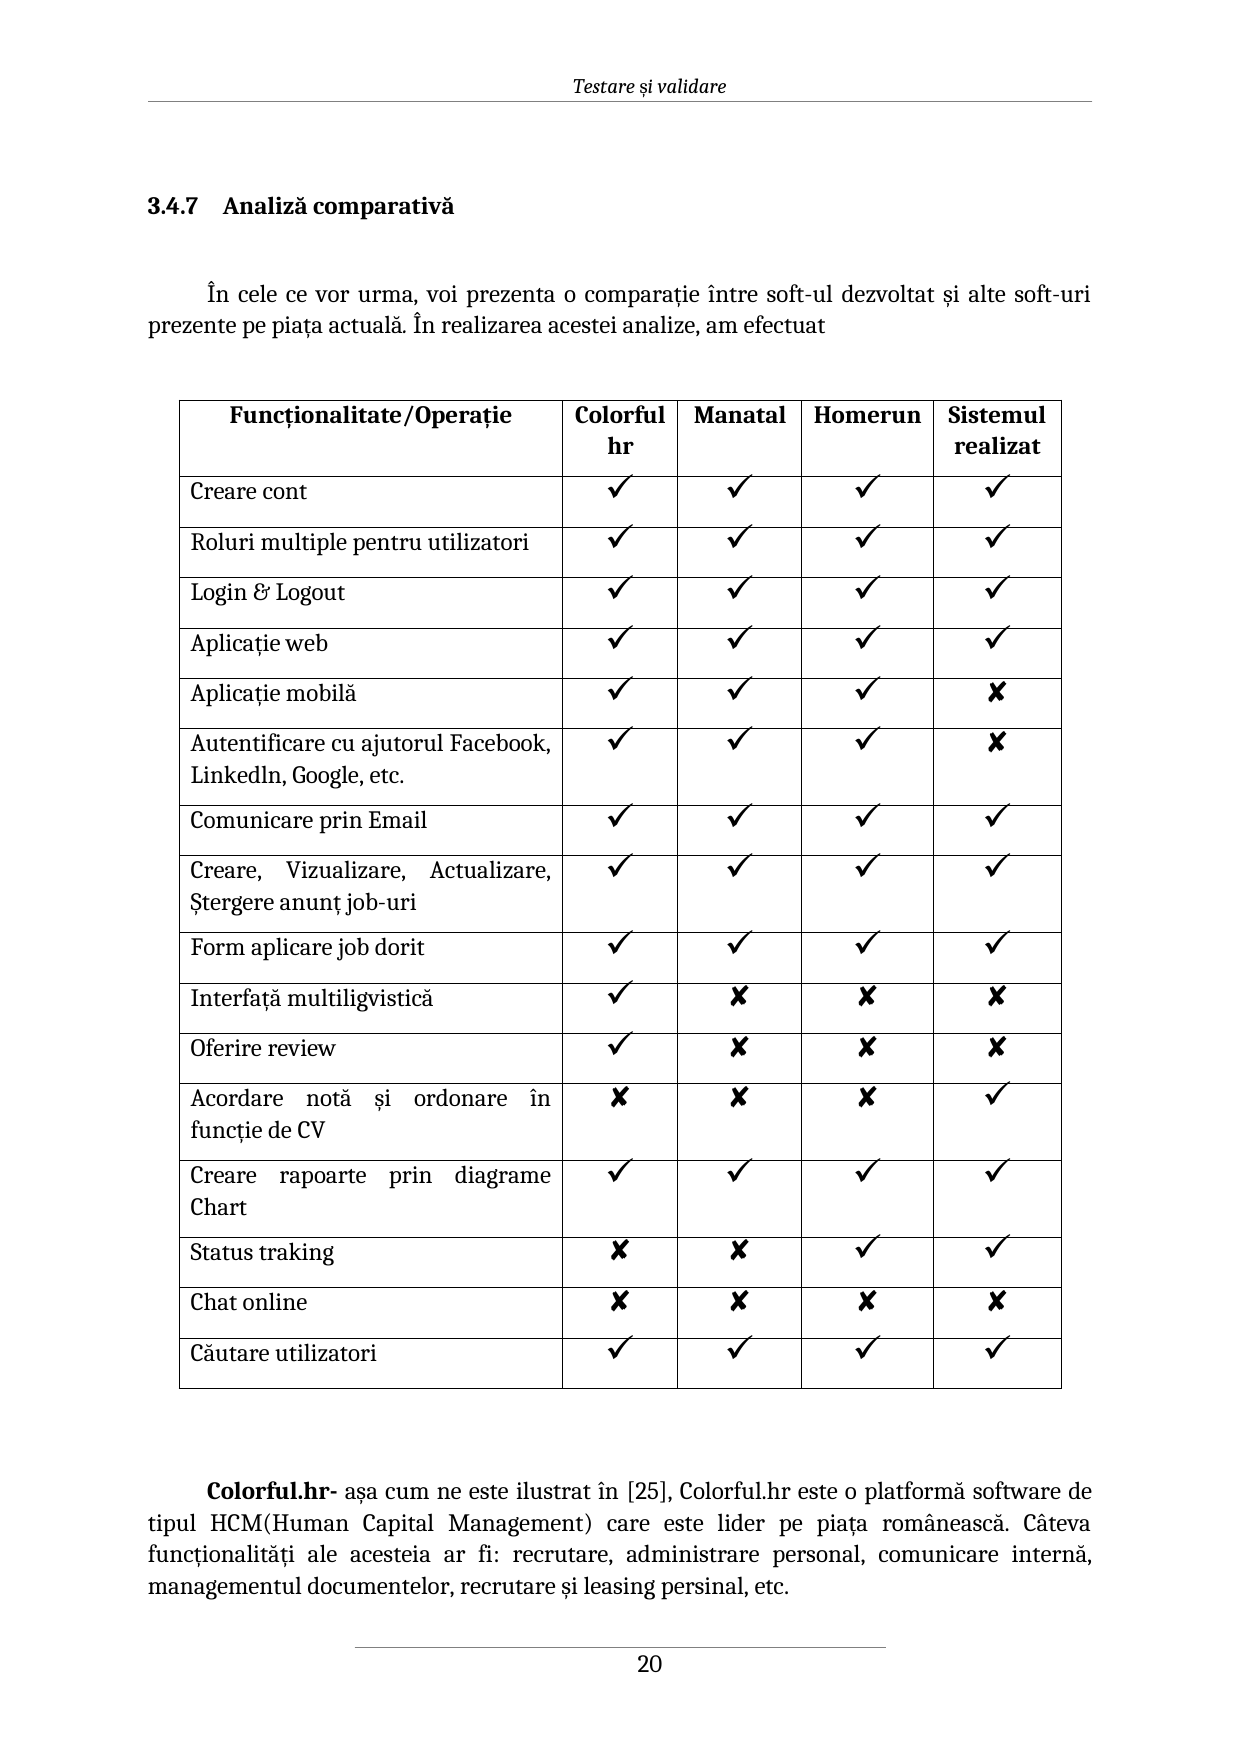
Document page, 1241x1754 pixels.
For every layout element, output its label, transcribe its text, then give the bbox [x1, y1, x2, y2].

table_cell [563, 729, 677, 805]
table_cell [934, 933, 1061, 982]
table_header Colorful hr [563, 401, 677, 476]
table_cell Form aplicare job dorit [180, 933, 562, 982]
table_cell [678, 477, 801, 527]
table_header Funcționalitate/Operație [180, 401, 562, 476]
table_cell [563, 1034, 677, 1083]
table_cell Status traking [180, 1238, 562, 1287]
table_cell [563, 984, 677, 1033]
table_cell [678, 528, 801, 577]
table_cell [678, 1288, 801, 1337]
table_cell [802, 729, 933, 805]
table_cell Chat online [180, 1288, 562, 1337]
table_cell [934, 1288, 1061, 1337]
table_cell [802, 477, 933, 527]
table_cell [678, 1238, 801, 1287]
table_cell [934, 856, 1061, 932]
table_cell [934, 729, 1061, 805]
table_cell [934, 679, 1061, 728]
table_cell [802, 1339, 933, 1388]
table_cell [934, 1339, 1061, 1388]
table_cell [563, 679, 677, 728]
table_cell [563, 1238, 677, 1287]
table_cell [802, 1161, 933, 1237]
table_cell [563, 1339, 677, 1388]
table_cell [802, 933, 933, 982]
table_cell [563, 856, 677, 932]
table_cell [563, 528, 677, 577]
table_cell [934, 806, 1061, 855]
table_header Sistemul realizat [934, 401, 1061, 476]
table_cell Roluri multiple pentru utilizatori [180, 528, 562, 577]
table_cell [563, 1084, 677, 1160]
text Colorful.hr- așa cum ne este ilustrat în [25], Colorful.hr este o platformă software de tipul HCM(Human Capital Management) care este lider pe piața românească. Câteva funcționalități ale acesteia ar fi: recrutare, administrare personal, comunicare internă, managementul documentelor, recrutare și leasing persinal, etc. [148, 1477, 1092, 1601]
table_cell [934, 1034, 1061, 1083]
table_cell [678, 1084, 801, 1160]
table_cell Aplicație mobilă [180, 679, 562, 728]
table_cell [678, 679, 801, 728]
table_cell [802, 806, 933, 855]
table_cell [678, 578, 801, 627]
table_cell [934, 1238, 1061, 1287]
table_cell Login & Logout [180, 578, 562, 627]
table_cell [934, 1084, 1061, 1160]
table_cell Comunicare prin Email [180, 806, 562, 855]
table_cell [934, 1161, 1061, 1237]
table_cell Oferire review [180, 1034, 562, 1083]
table_cell Căutare utilizatori [180, 1339, 562, 1388]
table_cell [563, 1288, 677, 1337]
text În cele ce vor urma, voi prezenta o comparație între soft-ul dezvoltat și alte soft-uri prezente pe piața actuală. În realizarea acestei analize, am efectuat [148, 280, 1092, 340]
table_cell [563, 629, 677, 678]
table_cell [934, 477, 1061, 527]
table_cell Creare cont [180, 477, 562, 527]
table_cell [802, 1238, 933, 1287]
table_cell Creare, Vizualizare, Actualizare, Ștergere anunț job-uri [180, 856, 562, 932]
table_header Manatal [678, 401, 801, 476]
table_cell [678, 984, 801, 1033]
table_cell [563, 1161, 677, 1237]
table_cell [934, 629, 1061, 678]
table_cell [802, 1034, 933, 1083]
table_cell Autentificare cu ajutorul Facebook, Linkedln, Google, etc. [180, 729, 562, 805]
table_cell [802, 1288, 933, 1337]
table_cell Interfață multiligvistică [180, 984, 562, 1033]
subtitle Analiză comparativă [148, 192, 1092, 221]
table_cell [678, 856, 801, 932]
table_header Homerun [802, 401, 933, 476]
table_cell Creare rapoarte prin diagrame Chart [180, 1161, 562, 1237]
table_cell [934, 578, 1061, 627]
table_cell [802, 578, 933, 627]
table_cell [678, 933, 801, 982]
table_cell [802, 856, 933, 932]
table_cell [678, 1034, 801, 1083]
table_cell Acordare notă și ordonare în funcție de CV [180, 1084, 562, 1160]
table_cell [802, 528, 933, 577]
table_cell [802, 679, 933, 728]
table_cell [563, 806, 677, 855]
table_cell [802, 629, 933, 678]
table_cell [563, 933, 677, 982]
table_cell [678, 1161, 801, 1237]
table_cell [802, 1084, 933, 1160]
table_cell [678, 806, 801, 855]
table_cell Aplicație web [180, 629, 562, 678]
table_cell [802, 984, 933, 1033]
table_cell [678, 729, 801, 805]
table_cell [563, 578, 677, 627]
table_cell [678, 629, 801, 678]
table_cell [678, 1339, 801, 1388]
table_cell [563, 477, 677, 527]
table_cell [934, 984, 1061, 1033]
table_cell [934, 528, 1061, 577]
